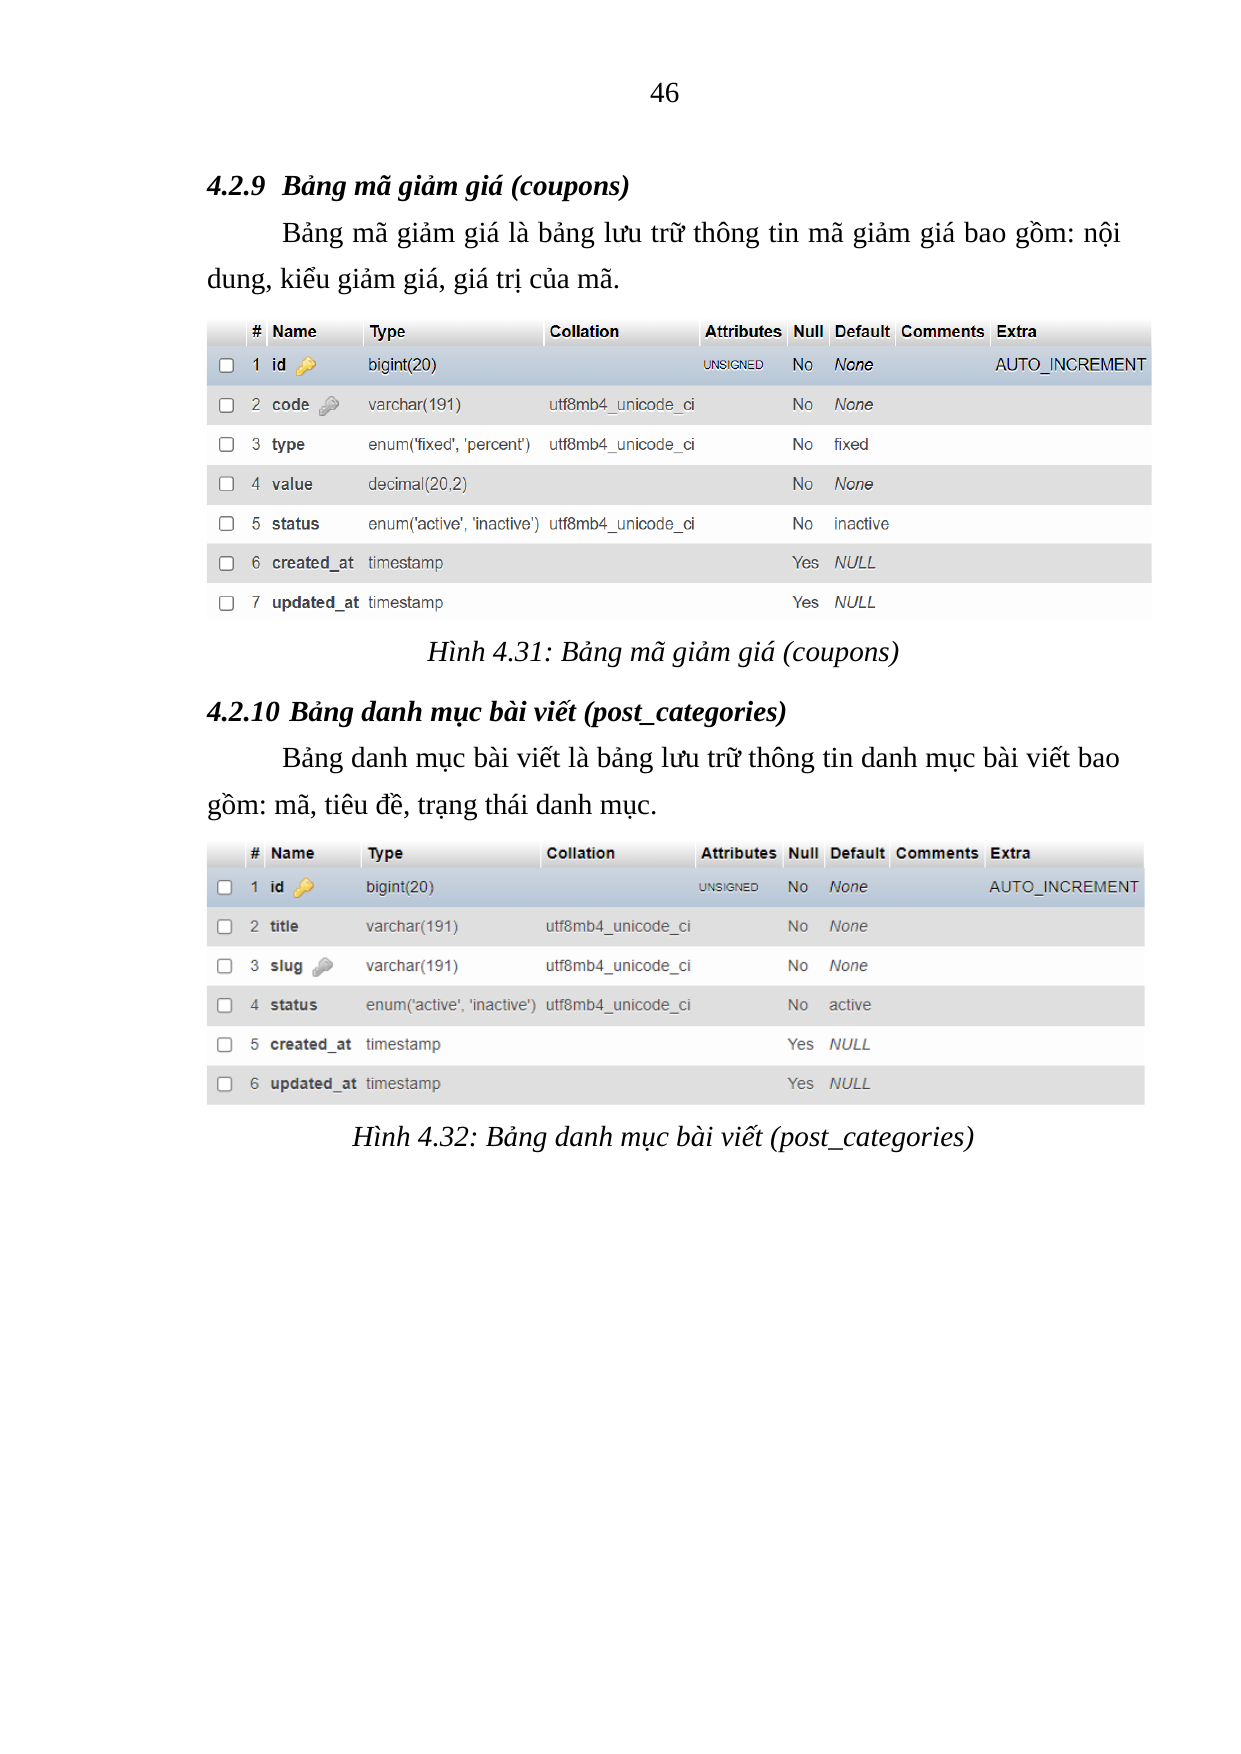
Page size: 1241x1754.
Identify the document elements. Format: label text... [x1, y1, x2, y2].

text Bảng danh mục bài viết là bảng lưu trữ thông tin danh mục bài viết bao gồm: mã, tiêu đề, trạng thái danh mục. [207, 741, 1122, 821]
text Bảng mã giảm giá là bảng lưu trữ thông tin mã giảm giá bao gồm: nội dung, kiểu giảm giá, giá trị của mã. [207, 215, 1122, 295]
picture [206, 308, 1152, 621]
subtitle Bảng danh mục bài viết (post_categories) [207, 694, 1122, 727]
picture [206, 834, 1145, 1106]
subtitle Bảng mã giảm giá (coupons) [207, 168, 1122, 201]
